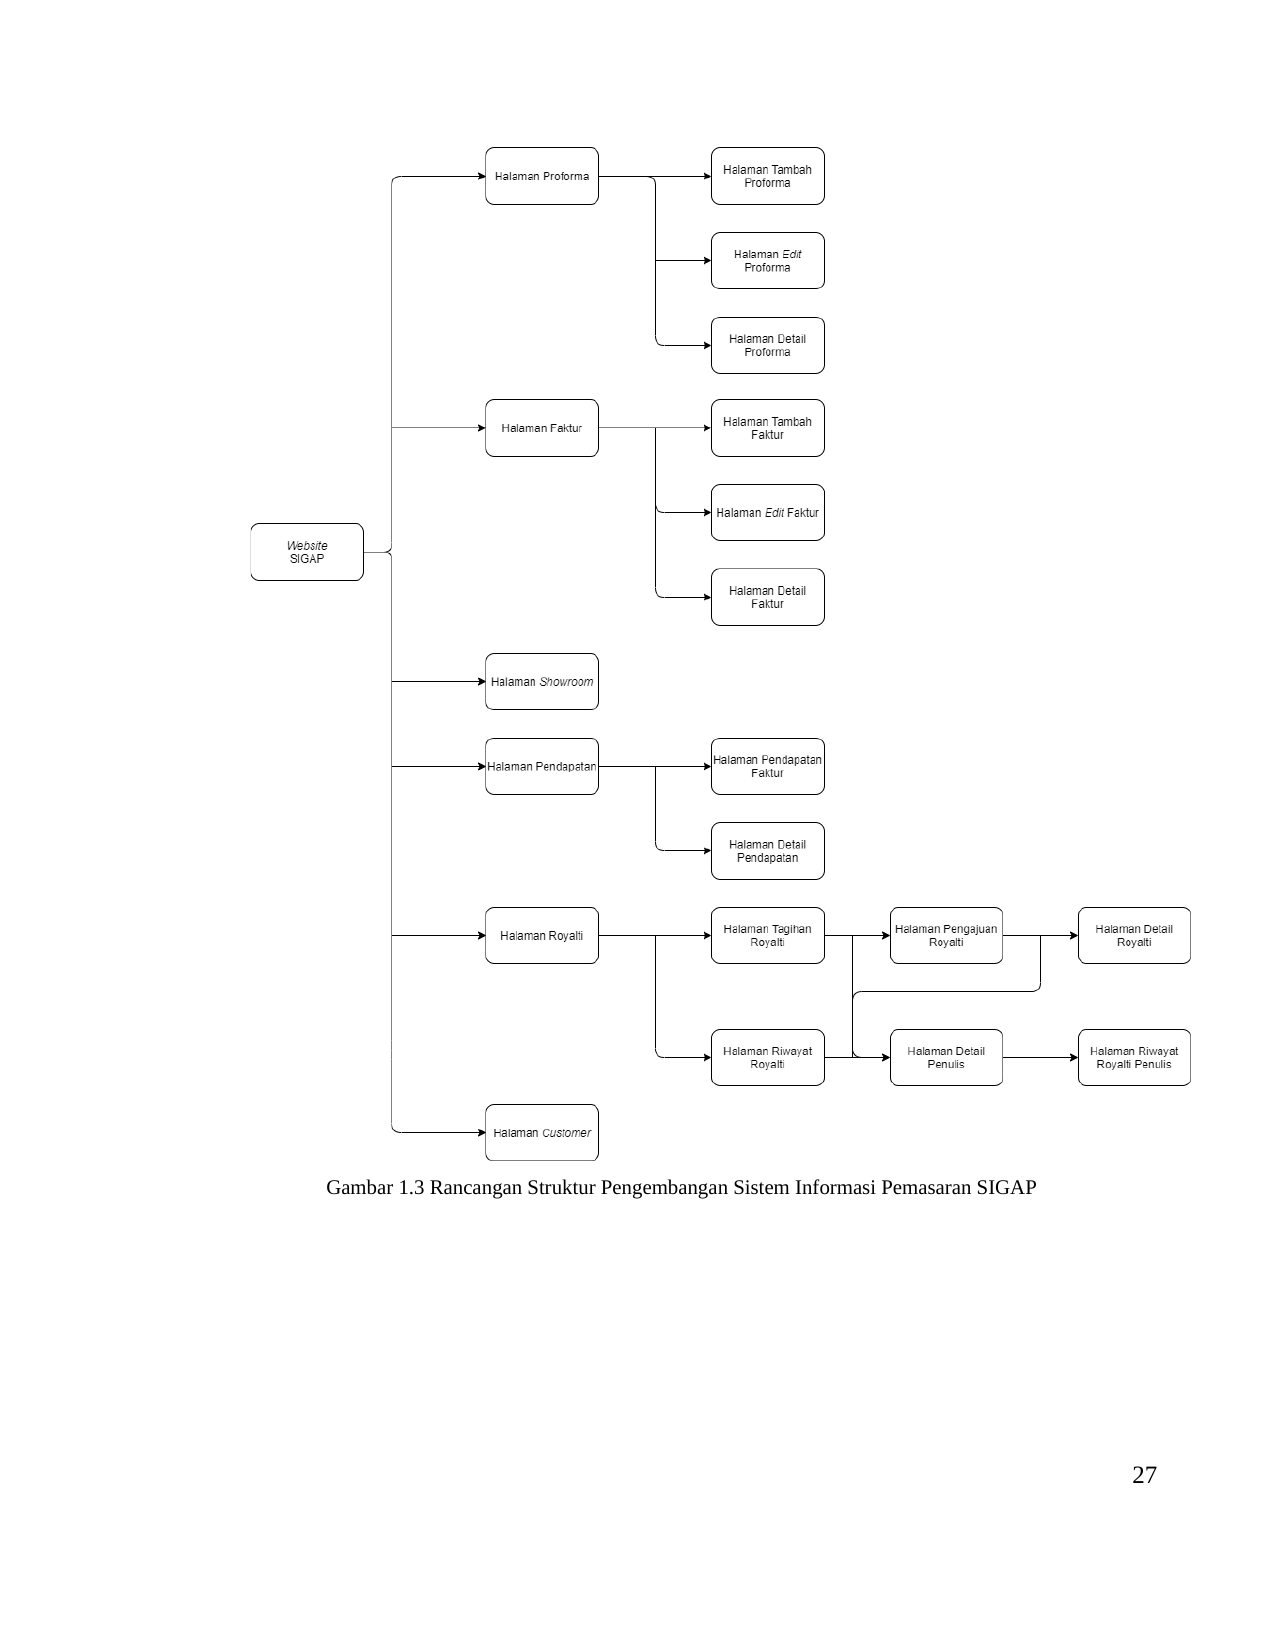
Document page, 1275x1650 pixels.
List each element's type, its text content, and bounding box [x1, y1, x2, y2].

picture [250, 147, 1191, 1161]
